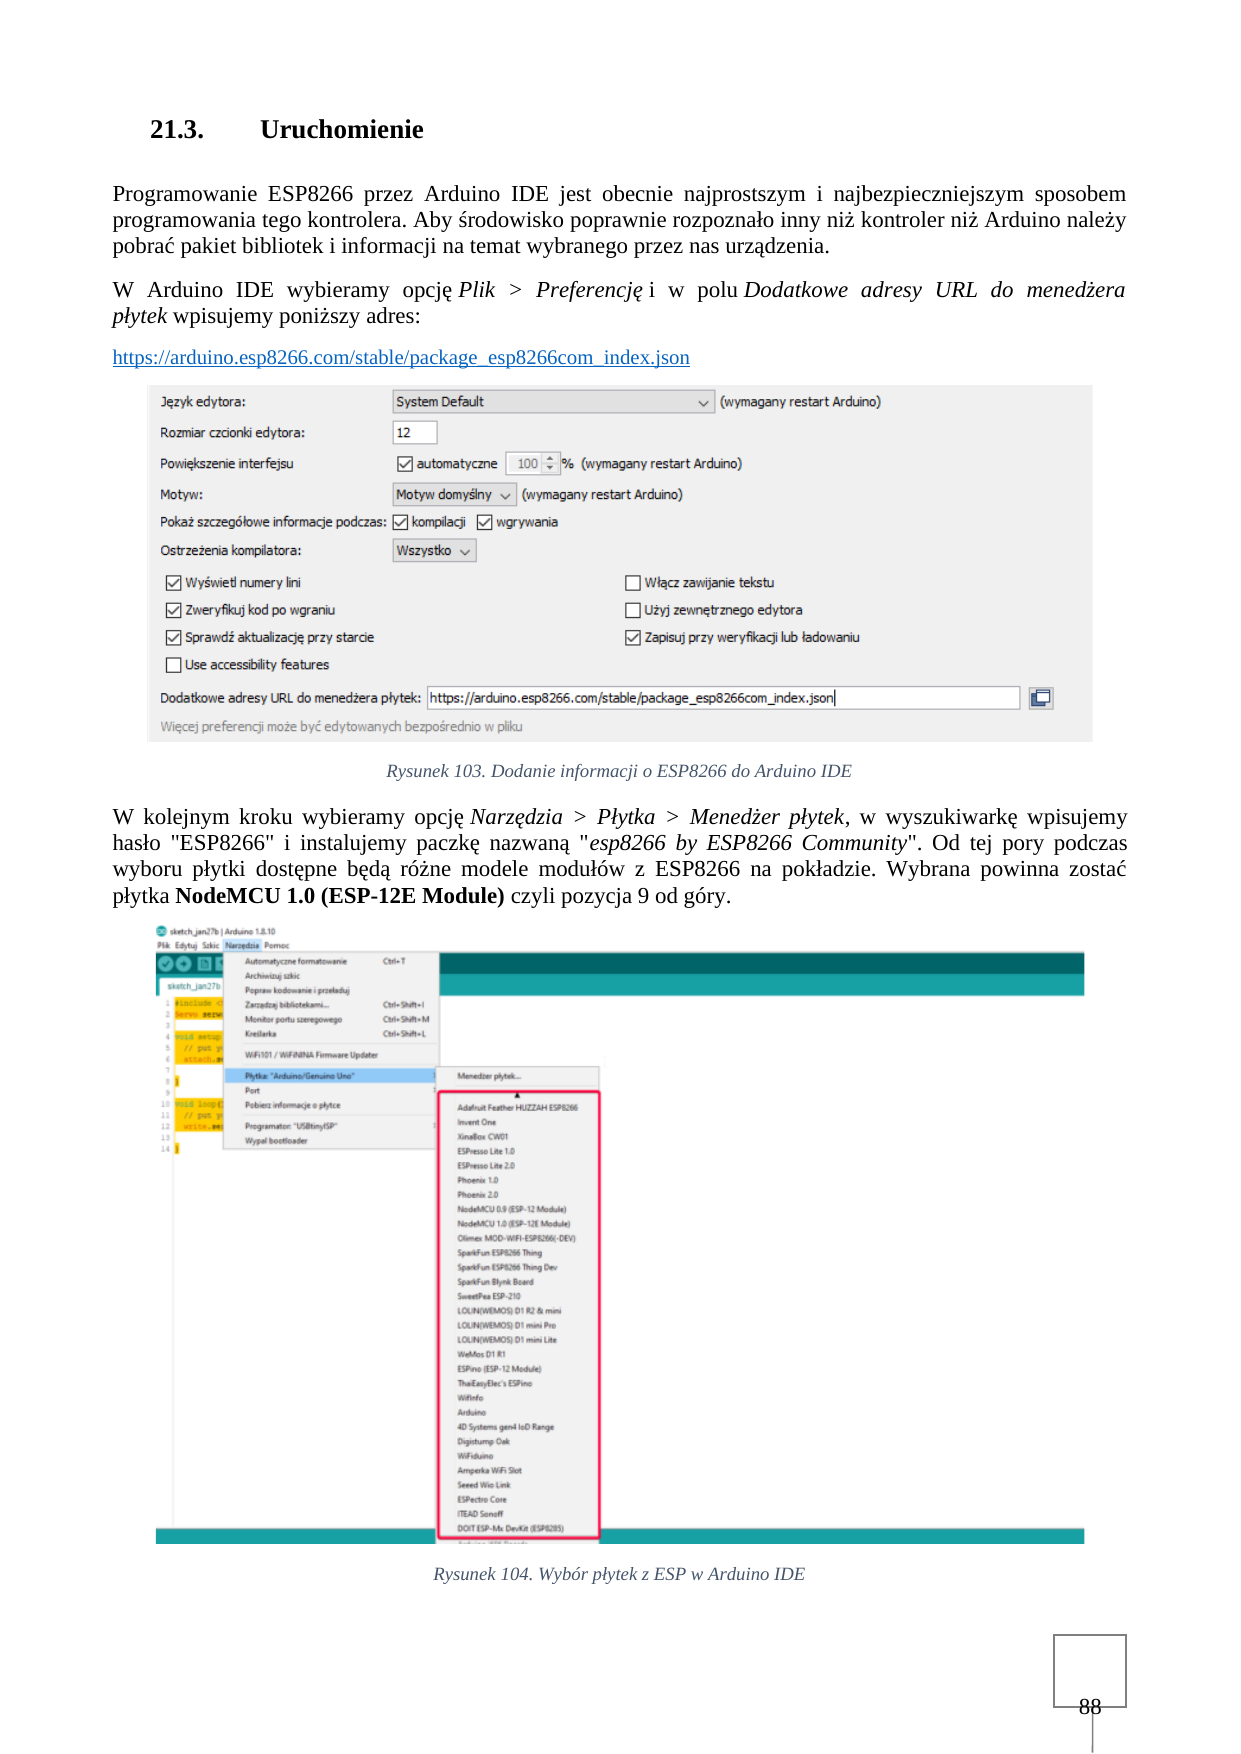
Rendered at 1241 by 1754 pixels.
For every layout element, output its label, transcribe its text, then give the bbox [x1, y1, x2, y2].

subtitle Uruchomienie [150, 113, 1128, 177]
text https://arduino.esp8266.com/stable/package_esp8266com_index.json [112, 345, 1128, 369]
text W kolejnym kroku wybieramy opcję Narzędzia > Płytka > Menedżer płytek, w wyszukiwarkę wpisujemy hasło "ESP8266" i instalujemy paczkę nazwaną "esp8266 by ESP8266 Community". Od tej pory podczas wyboru płytki dostępne będą różne modele modułów z ESP8266 na pokładzie. Wybrana powinna zostać płytka NodeMCU 1.0 (ESP-12E Module) czyli pozycja 9 od góry. [112, 803, 1128, 908]
text W Arduino IDE wybieramy opcję Plik > Preferencję i w polu Dodatkowe adresy URL do menedżera płytek wpisujemy poniższy adres: [112, 276, 1128, 328]
picture [155, 925, 1085, 1544]
text Programowanie ESP8266 przez Arduino IDE jest obecnie najprostszym i najbezpieczniejszym sposobem programowania tego kontrolera. Aby środowisko poprawnie rozpoznało inny niż kontroler niż Arduino należy pobrać pakiet bibliotek i informacji na temat wybranego przez nas urządzenia. [112, 180, 1128, 259]
picture [147, 385, 1093, 742]
